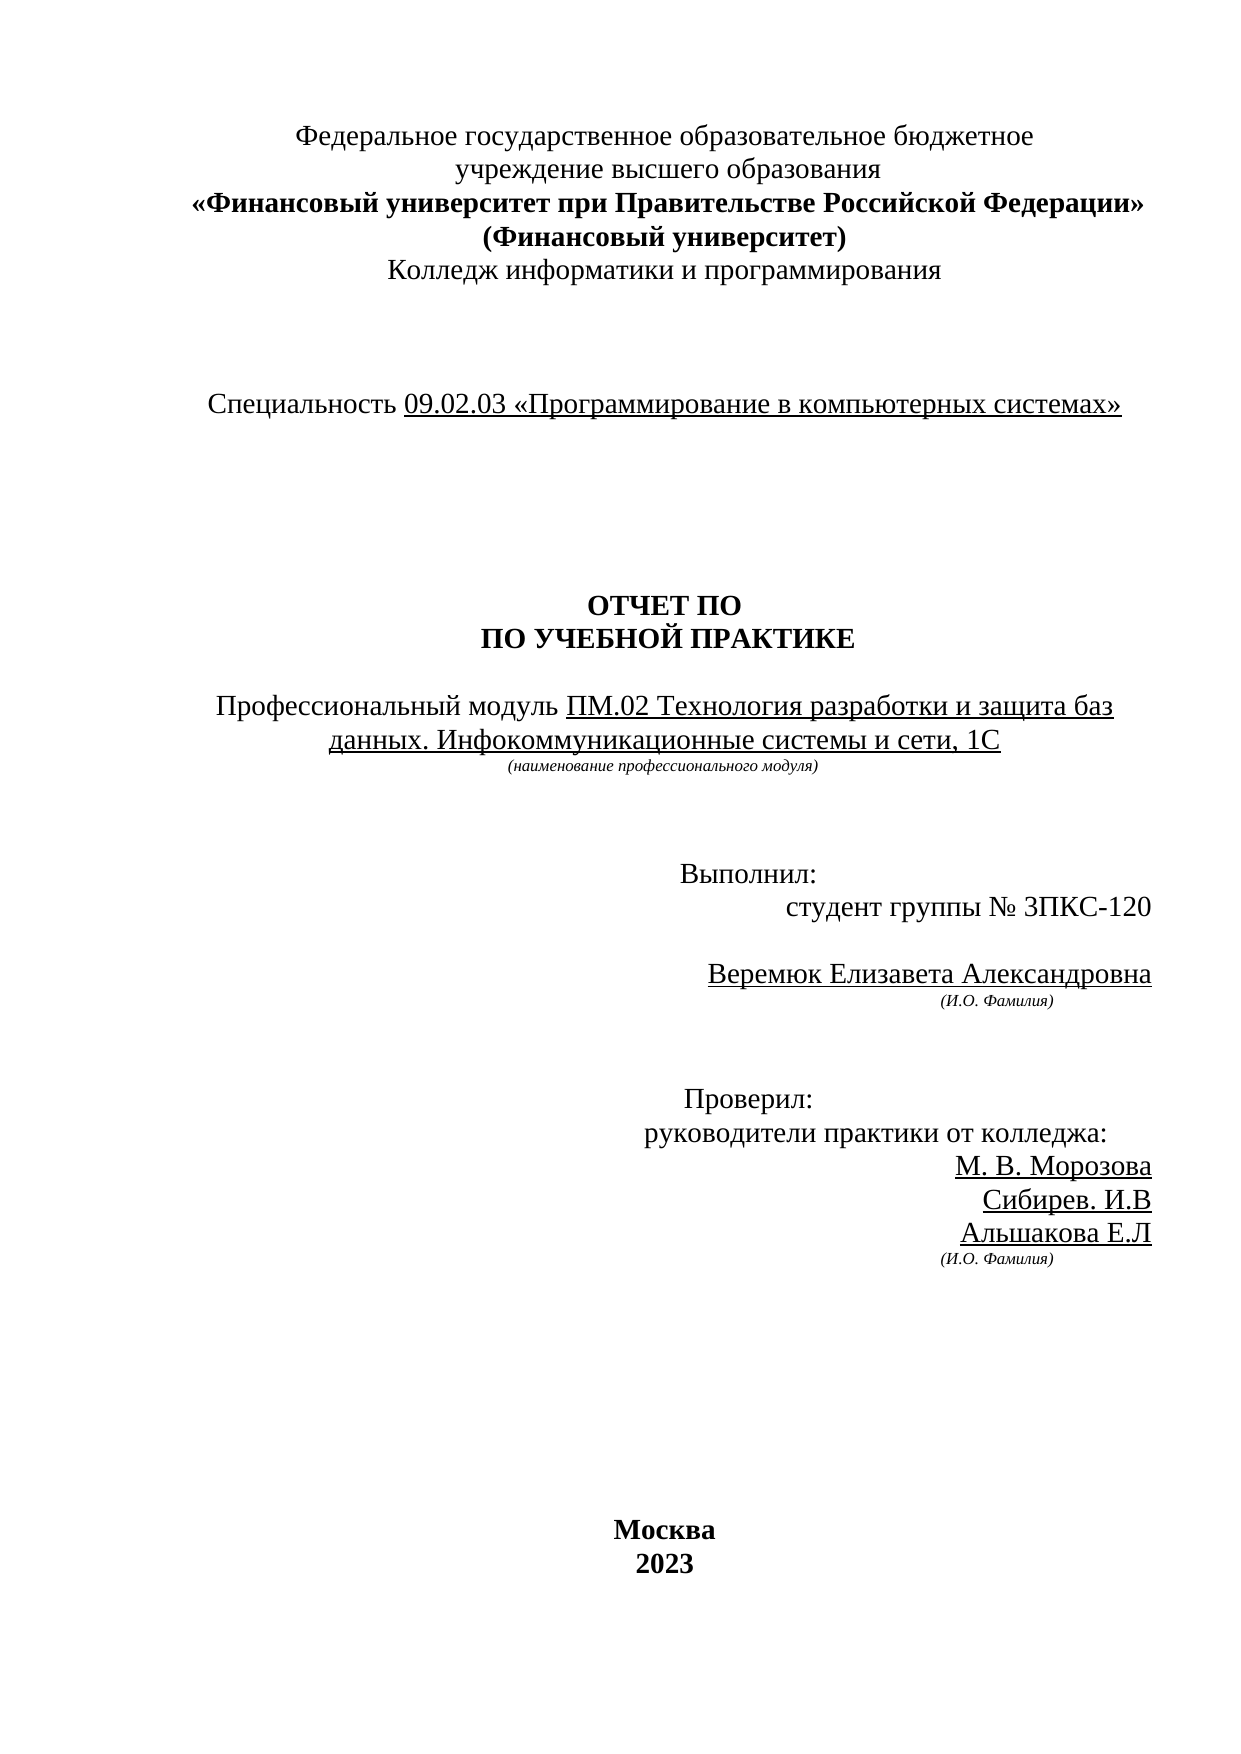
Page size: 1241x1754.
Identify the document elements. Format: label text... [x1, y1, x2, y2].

text Москва [177, 1512, 1152, 1546]
text Выполнил: [177, 856, 1152, 889]
text учреждение высшего образования [177, 152, 1152, 185]
text Сибирев. И.В [767, 1182, 1152, 1215]
text (И.О. Фамилия) [841, 990, 1152, 1024]
text Колледж информатики и программирования [177, 252, 1152, 286]
text руководители практики от колледжа: [177, 1115, 1152, 1148]
text (наименование профессионального модуля) [177, 755, 1152, 789]
text Проверил: [177, 1081, 1152, 1115]
text Альшакова Е.Л [767, 1215, 1152, 1249]
text «Финансовый университет при Правительстве Российской Федерации» [177, 185, 1152, 219]
text 2023 [177, 1546, 1152, 1579]
text Профессиональный модуль ПМ.02 Технология разработки и защита баз данных. Инфокоммуникационные системы и сети, 1С [177, 688, 1152, 755]
text Веремюк Елизавета Александровна [177, 957, 1152, 990]
text Специальность 09.02.03 «Программирование в компьютерных системах» [177, 386, 1152, 420]
text (Финансовый университет) [177, 219, 1152, 252]
text Федеральное государственное образовательное бюджетное [177, 118, 1152, 152]
text ПО УЧЕБНОЙ ПРАКТИКЕ [177, 621, 1152, 655]
text (И.О. Фамилия) [472, 1249, 1152, 1282]
text студент группы № 3ПКС-120 [177, 889, 1152, 923]
text ОТЧЕТ ПО [177, 588, 1152, 621]
text М. В. Морозова [767, 1148, 1152, 1182]
